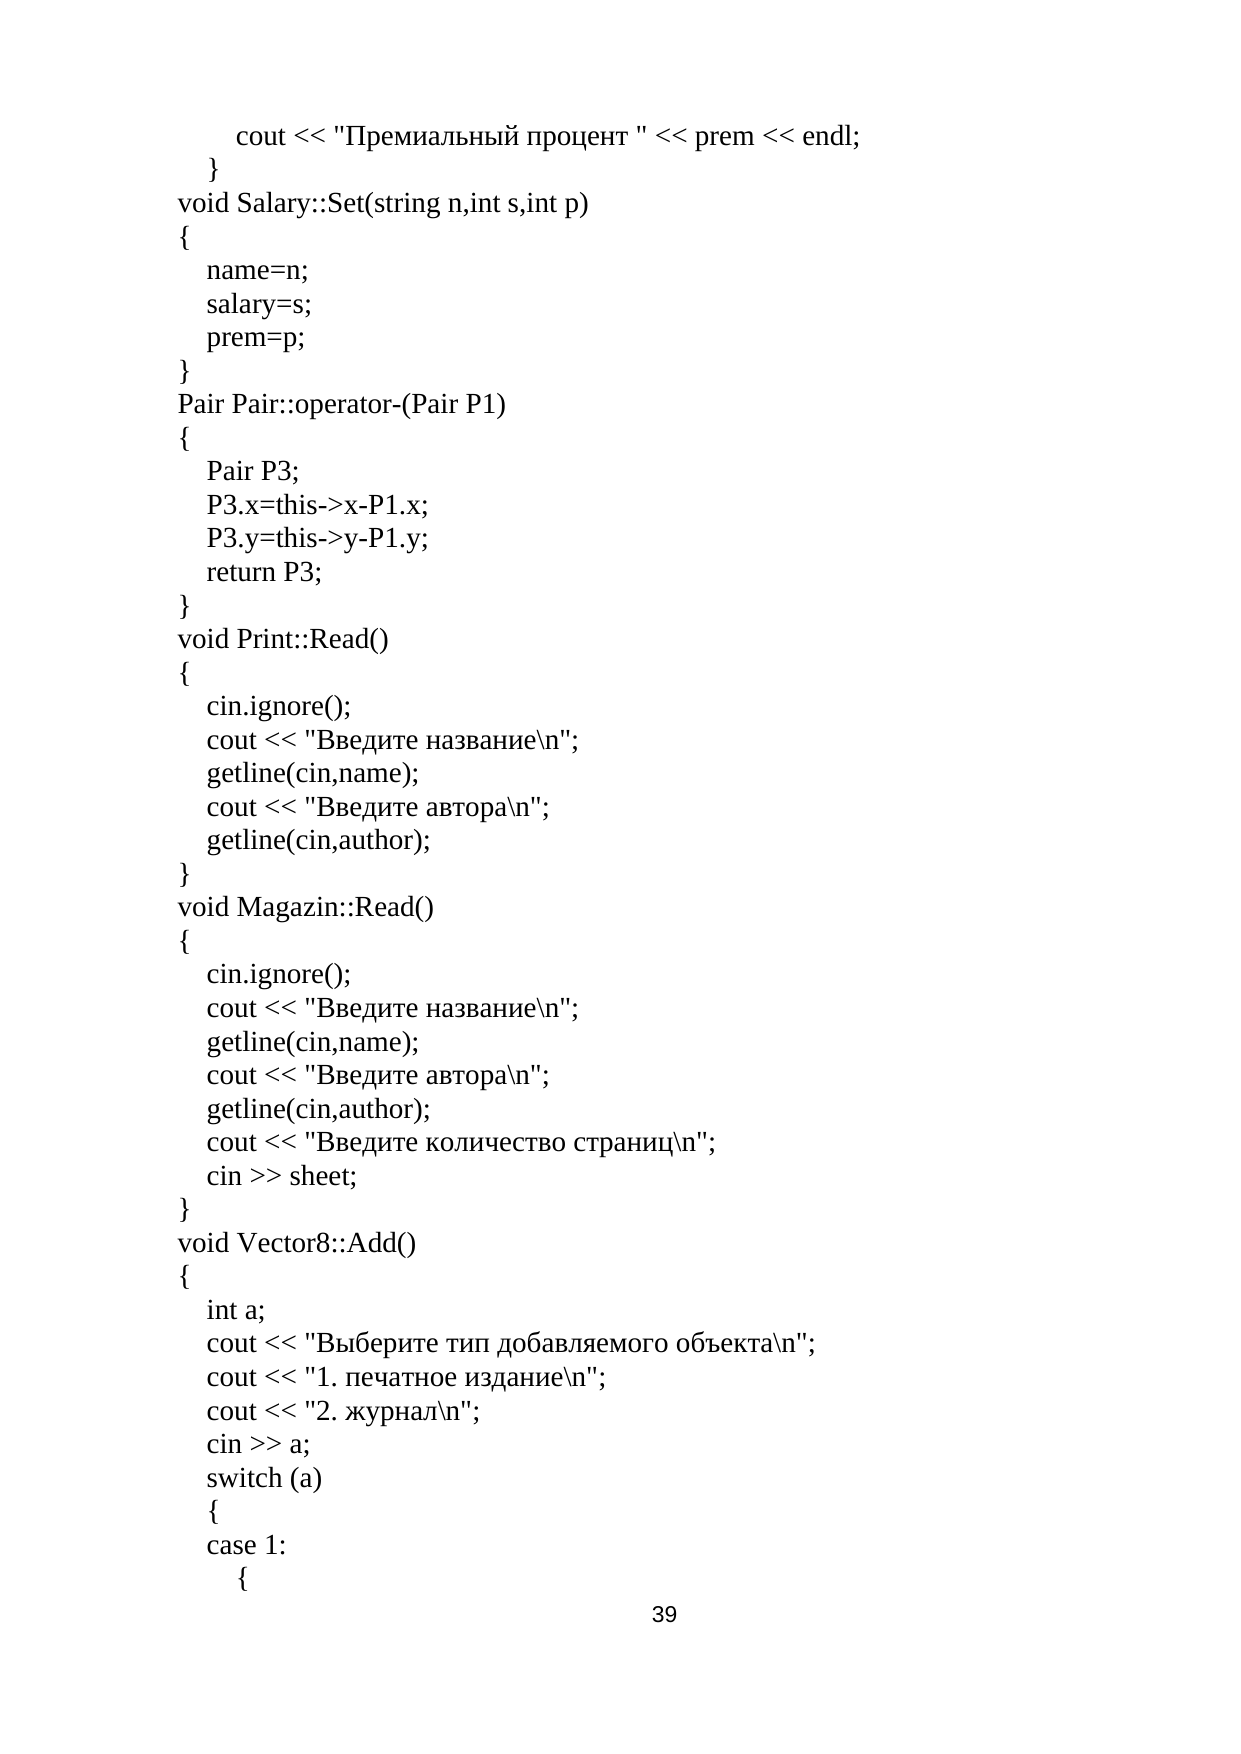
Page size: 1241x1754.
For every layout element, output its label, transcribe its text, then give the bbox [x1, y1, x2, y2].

text { [177, 219, 1152, 252]
text { [177, 1493, 1152, 1527]
text { [177, 655, 1152, 688]
text cin >> sheet; [177, 1158, 1152, 1191]
text void Salary::Set(string n,int s,int p) [177, 185, 1152, 219]
text } [177, 152, 1152, 185]
text cout << "Введите автора\n"; [177, 789, 1152, 822]
text prem=p; [177, 319, 1152, 353]
text getline(cin,author); [177, 822, 1152, 856]
text int a; [177, 1292, 1152, 1326]
text { [177, 420, 1152, 453]
text cout << "Введите автора\n"; [177, 1057, 1152, 1091]
text getline(cin,name); [177, 755, 1152, 789]
text cout << "Премиальный процент " << prem << endl; [177, 118, 1152, 152]
text cout << "2. журнал\n"; [177, 1393, 1152, 1426]
text salary=s; [177, 286, 1152, 319]
text } [177, 588, 1152, 621]
text cin.ignore(); [177, 688, 1152, 722]
text cin >> a; [177, 1426, 1152, 1460]
text cout << "Введите название\n"; [177, 990, 1152, 1024]
text return P3; [177, 554, 1152, 588]
text { [177, 1560, 1152, 1594]
text Pair Pair::operator-(Pair P1) [177, 386, 1152, 420]
text case 1: [177, 1527, 1152, 1560]
text P3.x=this->x-P1.x; [177, 487, 1152, 521]
text name=n; [177, 252, 1152, 286]
text getline(cin,author); [177, 1091, 1152, 1124]
text void Vector8::Add() [177, 1225, 1152, 1258]
text } [177, 856, 1152, 889]
text { [177, 923, 1152, 957]
text { [177, 1258, 1152, 1292]
text cout << "Введите название\n"; [177, 722, 1152, 755]
text void Print::Read() [177, 621, 1152, 655]
text void Magazin::Read() [177, 889, 1152, 923]
text cout << "Выберите тип добавляемого объекта\n"; [177, 1326, 1152, 1359]
text switch (a) [177, 1460, 1152, 1493]
text P3.y=this->y-P1.y; [177, 521, 1152, 554]
text cout << "1. печатное издание\n"; [177, 1359, 1152, 1393]
text Pair P3; [177, 453, 1152, 487]
text } [177, 353, 1152, 386]
text getline(cin,name); [177, 1024, 1152, 1057]
text } [177, 1191, 1152, 1225]
text cout << "Введите количество страниц\n"; [177, 1124, 1152, 1158]
text cin.ignore(); [177, 957, 1152, 990]
